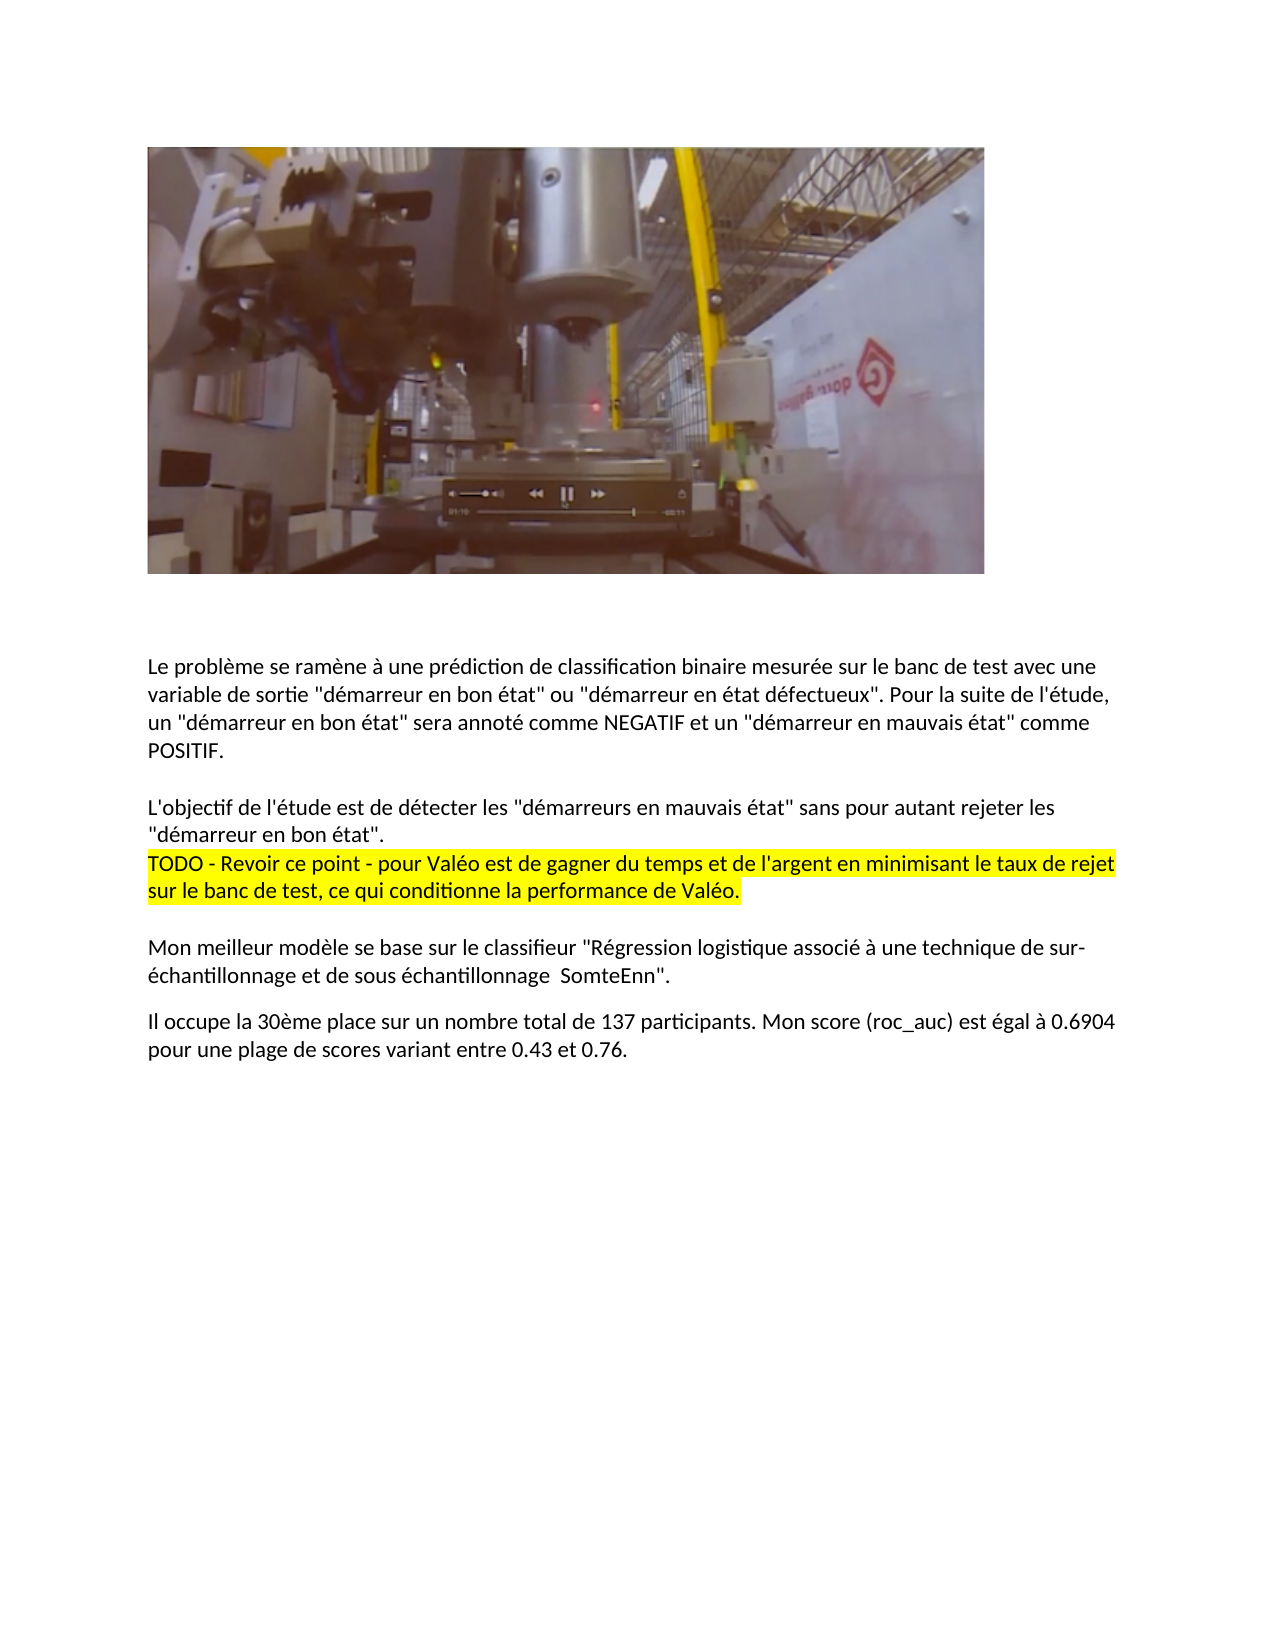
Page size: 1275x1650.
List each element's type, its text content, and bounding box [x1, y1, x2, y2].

text Il occupe la 30ème place sur un nombre total de 137 participants. Mon score (roc_auc) est égal à 0.6904 pour une plage de scores variant entre 0.43 et 0.76. [148, 1007, 1127, 1063]
text Le problème se ramène à une prédiction de classification binaire mesurée sur le banc de test avec une variable de sortie "démarreur en bon état" ou "démarreur en état défectueux". Pour la suite de l'étude, un "démarreur en bon état" sera annoté comme NEGATIF et un "démarreur en mauvais état" comme POSITIF. L'objectif de l'étude est de détecter les "démarreurs en mauvais état" sans pour autant rejeter les "démarreur en bon état". TODO - Revoir ce point - pour Valéo est de gagner du temps et de l'argent en minimisant le taux de rejet sur le banc de test, ce qui conditionne la performance de Valéo. Mon meilleur modèle se base sur le classifieur "Régression logistique associé à une technique de sur-échantillonnage et de sous échantillonnage SomteEnn". [148, 652, 1127, 989]
picture [147, 147, 985, 574]
